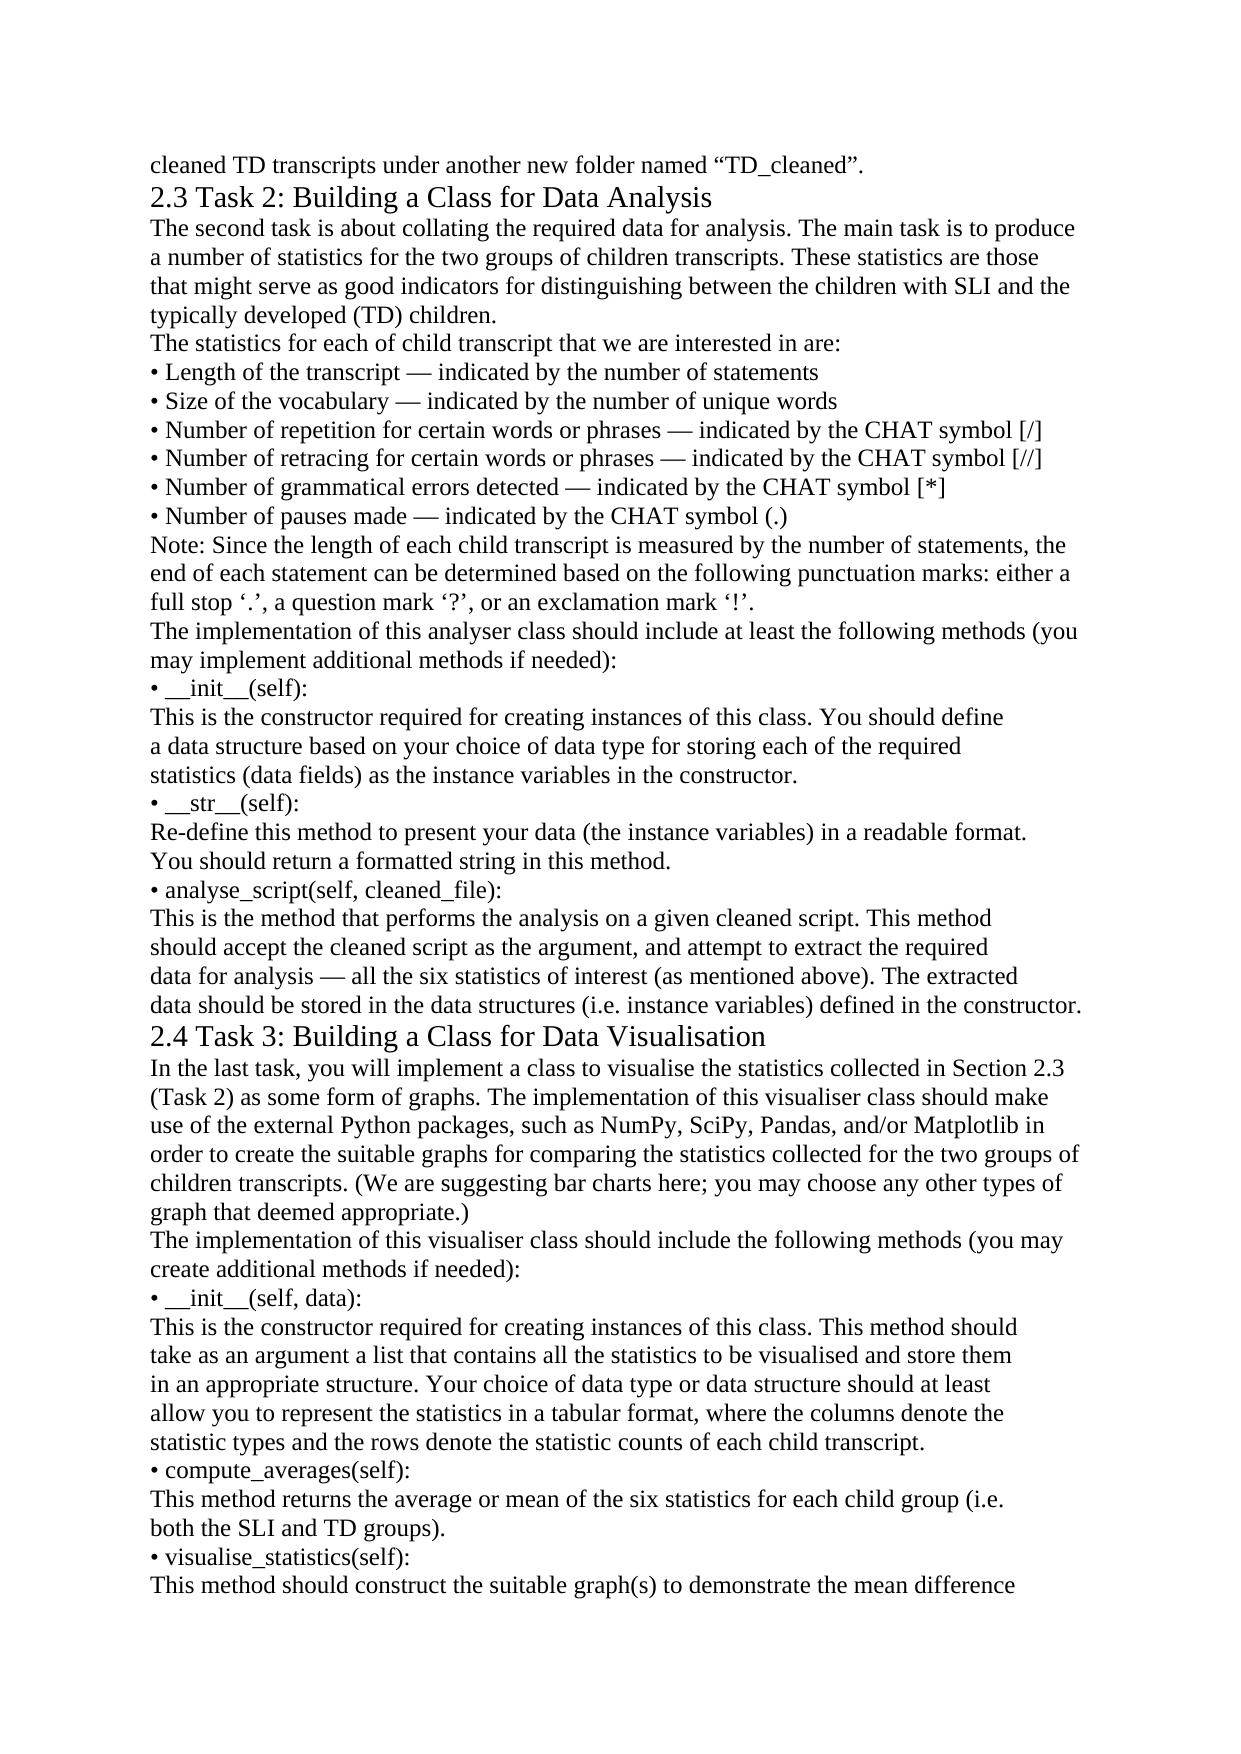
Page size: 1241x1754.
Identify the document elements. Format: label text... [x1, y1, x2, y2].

text The implementation of this visualiser class should include the following methods (you may [150, 1226, 1090, 1254]
text • Length of the transcript — indicated by the number of statements [150, 357, 1090, 386]
text The implementation of this analyser class should include at least the following methods (you [150, 616, 1090, 645]
text children transcripts. (We are suggesting bar charts here; you may choose any other types of [150, 1168, 1090, 1197]
text • __init__(self): [150, 673, 1090, 702]
text (Task 2) as some form of graphs. The implementation of this visualiser class should make [150, 1082, 1090, 1111]
text statistics (data fields) as the instance variables in the constructor. [150, 760, 1090, 788]
text • Number of retracing for certain words or phrases — indicated by the CHAT symbol [//] [150, 443, 1090, 472]
text This is the method that performs the analysis on a given cleaned script. This method [150, 903, 1090, 932]
text a data structure based on your choice of data type for storing each of the required [150, 731, 1090, 760]
text 2.4 Task 3: Building a Class for Data Visualisation [150, 1018, 1090, 1053]
text data for analysis — all the six statistics of interest (as mentioned above). The extracted [150, 961, 1090, 990]
text create additional methods if needed): [150, 1254, 1090, 1283]
text • Number of pauses made — indicated by the CHAT symbol (.) [150, 501, 1090, 530]
text should accept the cleaned script as the argument, and attempt to extract the required [150, 932, 1090, 961]
text that might serve as good indicators for distinguishing between the children with SLI and the [150, 271, 1090, 300]
text statistic types and the rows denote the statistic counts of each child transcript. [150, 1427, 1090, 1456]
text Note: Since the length of each child transcript is measured by the number of statements, the [150, 530, 1090, 558]
text • Number of grammatical errors detected — indicated by the CHAT symbol [*] [150, 472, 1090, 501]
text • analyse_script(self, cleaned_file): [150, 875, 1090, 903]
text end of each statement can be determined based on the following punctuation marks: either a [150, 558, 1090, 587]
text Re-define this method to present your data (the instance variables) in a readable format. [150, 817, 1090, 846]
text The second task is about collating the required data for analysis. The main task is to produce [150, 213, 1090, 242]
text 2.3 Task 2: Building a Class for Data Analysis [150, 179, 1090, 213]
text use of the external Python packages, such as NumPy, SciPy, Pandas, and/or Matplotlib in [150, 1111, 1090, 1139]
text This method should construct the suitable graph(s) to demonstrate the mean difference [150, 1571, 1090, 1599]
text cleaned TD transcripts under another new folder named “TD_cleaned”. [150, 150, 1090, 179]
text This is the constructor required for creating instances of this class. This method should [150, 1312, 1090, 1341]
text The statistics for each of child transcript that we are interested in are: [150, 328, 1090, 357]
text in an appropriate structure. Your choice of data type or data structure should at least [150, 1369, 1090, 1398]
text allow you to represent the statistics in a tabular format, where the columns denote the [150, 1398, 1090, 1427]
text This method returns the average or mean of the six statistics for each child group (i.e. [150, 1484, 1090, 1513]
text • visualise_statistics(self): [150, 1542, 1090, 1571]
text • __str__(self): [150, 788, 1090, 817]
text • Number of repetition for certain words or phrases — indicated by the CHAT symbol [/] [150, 415, 1090, 443]
text a number of statistics for the two groups of children transcripts. These statistics are those [150, 242, 1090, 271]
text order to create the suitable graphs for comparing the statistics collected for the two groups of [150, 1139, 1090, 1168]
text • Size of the vocabulary — indicated by the number of unique words [150, 386, 1090, 415]
text • __init__(self, data): [150, 1283, 1090, 1312]
text data should be stored in the data structures (i.e. instance variables) defined in the constructor. [150, 990, 1090, 1018]
text graph that deemed appropriate.) [150, 1197, 1090, 1226]
text both the SLI and TD groups). [150, 1513, 1090, 1542]
text In the last task, you will implement a class to visualise the statistics collected in Section 2.3 [150, 1053, 1090, 1082]
text take as an argument a list that contains all the statistics to be visualised and store them [150, 1341, 1090, 1369]
text typically developed (TD) children. [150, 300, 1090, 328]
text full stop ‘.’, a question mark ‘?’, or an exclamation mark ‘!’. [150, 587, 1090, 616]
text may implement additional methods if needed): [150, 645, 1090, 673]
text • compute_averages(self): [150, 1456, 1090, 1484]
text This is the constructor required for creating instances of this class. You should define [150, 702, 1090, 731]
text You should return a formatted string in this method. [150, 846, 1090, 875]
